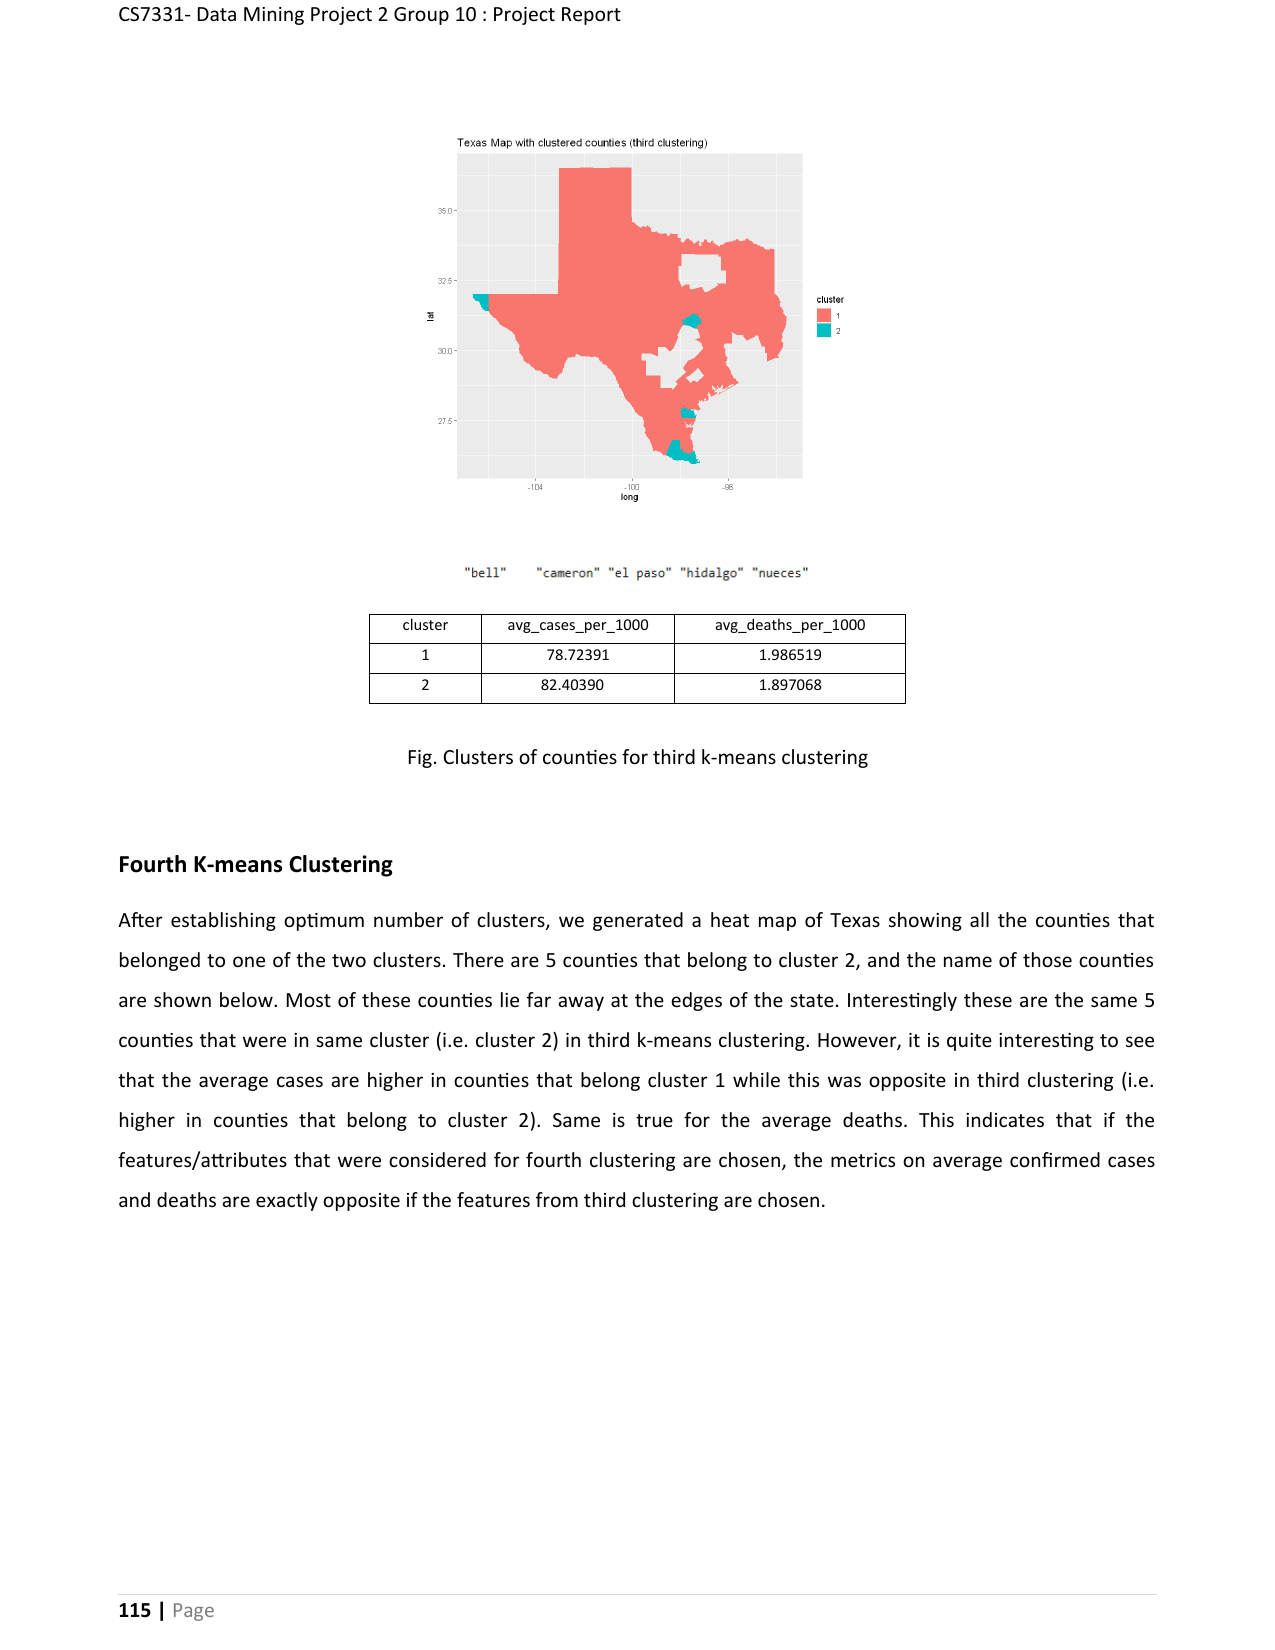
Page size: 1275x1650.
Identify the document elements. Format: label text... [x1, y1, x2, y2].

table_header avg_cases_per_1000 [482, 615, 674, 643]
table_header cluster [370, 615, 481, 643]
table_cell 1 [370, 644, 481, 673]
table_cell 1.986519 [675, 644, 905, 673]
table_cell 78.72391 [482, 644, 674, 673]
text After establishing optimum number of clusters, we generated a heat map of Texas showing all the counties that belonged to one of the two clusters. There are 5 counties that belong to cluster 2, and the name of those counties are shown below. Most of these counties lie far away at the edges of the state. Interestingly these are the same 5 counties that were in same cluster (i.e. cluster 2) in third k-means clustering. However, it is quite interesting to see that the average cases are higher in counties that belong cluster 1 while this was opposite in third clustering (i.e. higher in counties that belong to cluster 2). Same is true for the average deaths. This indicates that if the features/attributes that were considered for fourth clustering are chosen, the metrics on average confirmed cases and deaths are exactly opposite if the features from third clustering are chosen. [118, 906, 1157, 1213]
picture [463, 561, 812, 587]
table_cell 2 [370, 674, 481, 703]
text Fig. Clusters of counties for third k-means clustering [118, 743, 1157, 769]
table_header avg_deaths_per_1000 [675, 615, 905, 643]
text Fourth K-means Clustering [118, 848, 1157, 878]
table_cell 82.40390 [482, 674, 674, 703]
picture [421, 103, 854, 536]
table_cell 1.897068 [675, 674, 905, 703]
